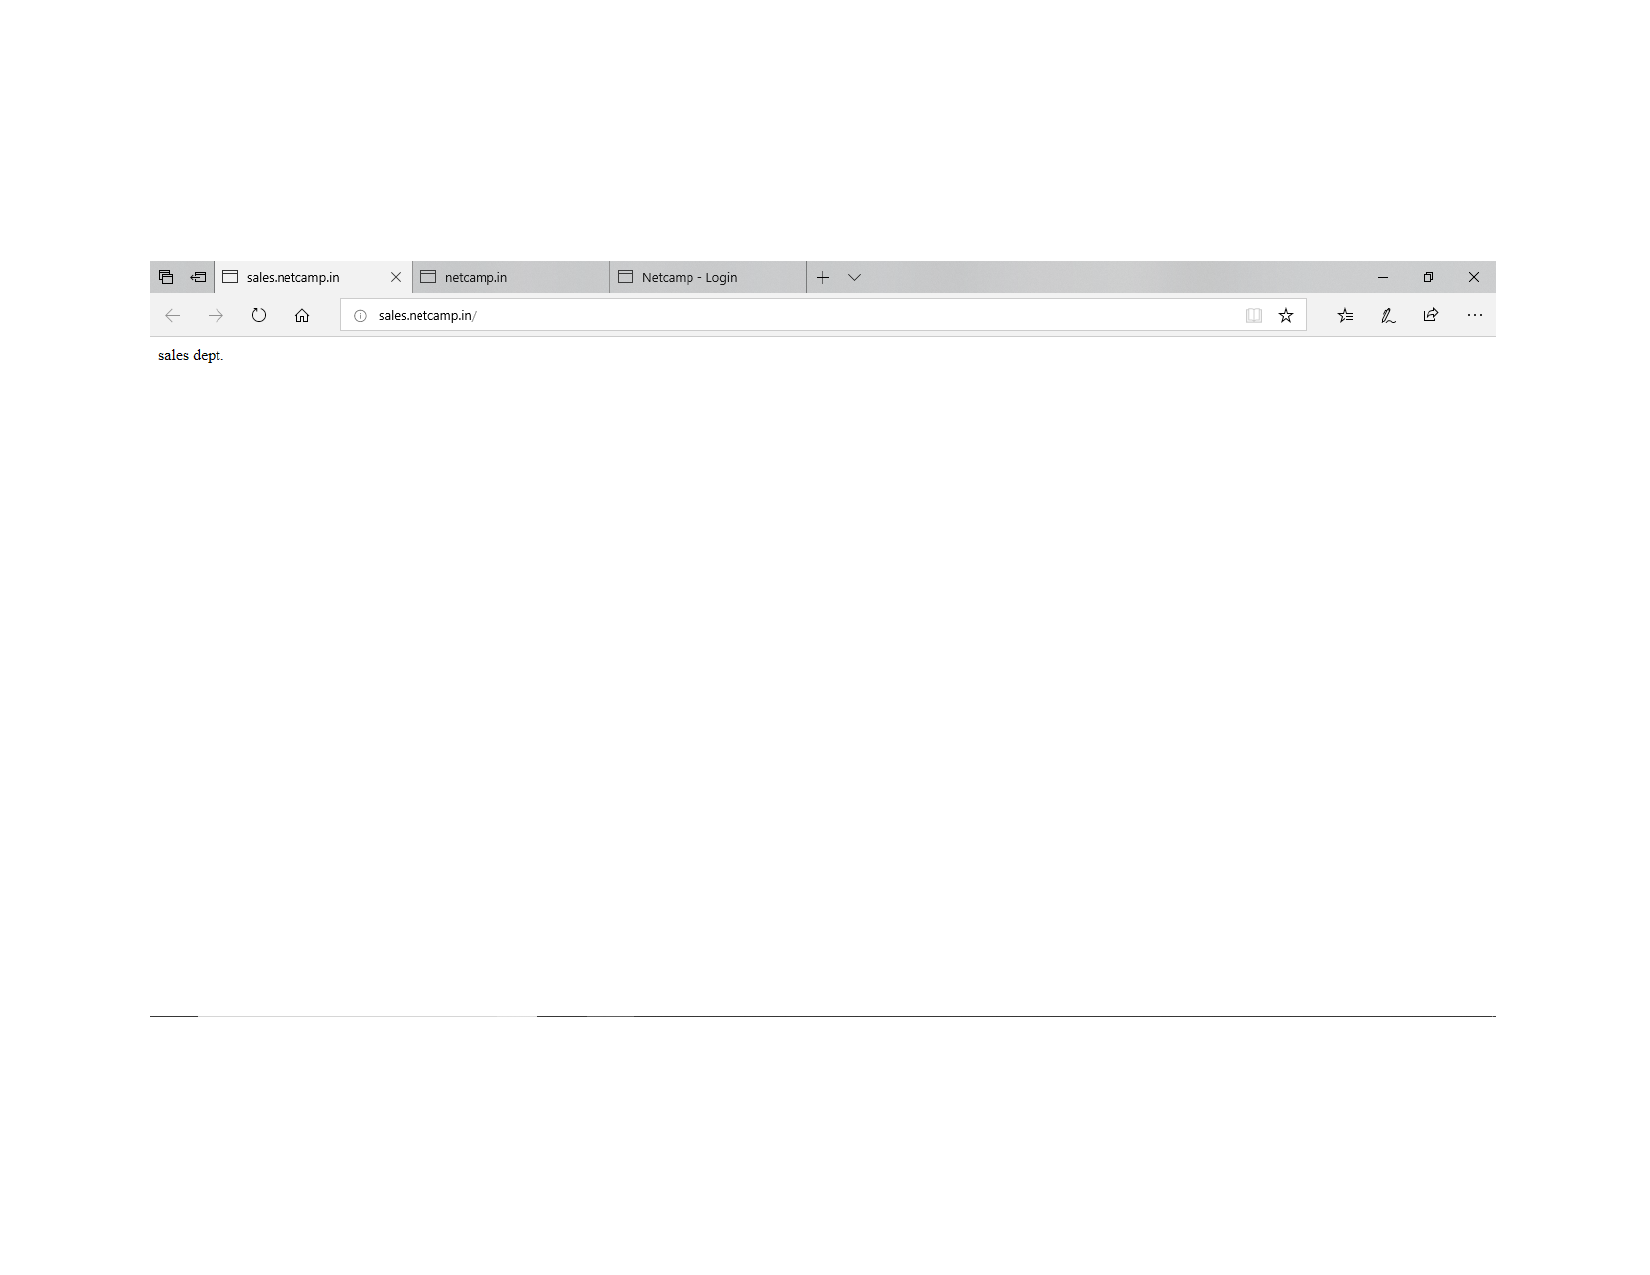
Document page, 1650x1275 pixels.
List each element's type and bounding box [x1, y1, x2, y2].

picture [150, 261, 1496, 1017]
